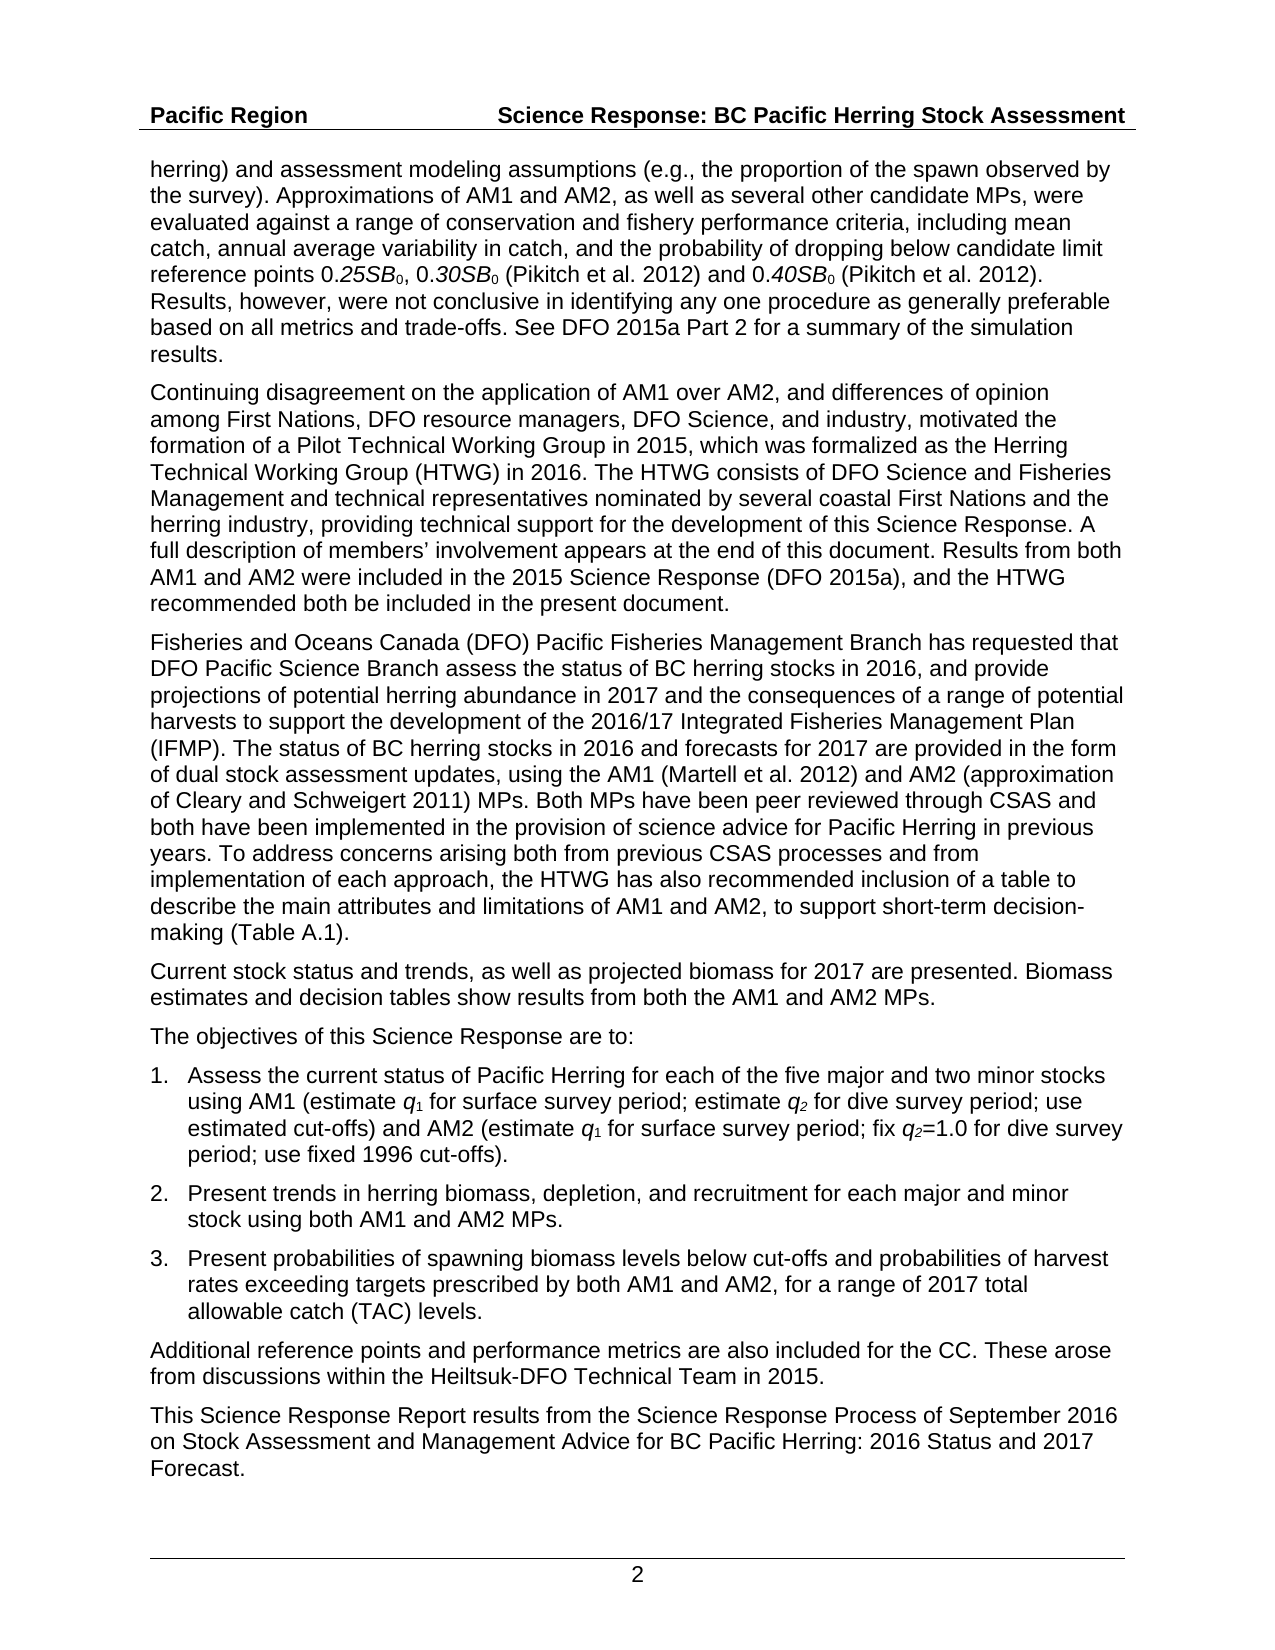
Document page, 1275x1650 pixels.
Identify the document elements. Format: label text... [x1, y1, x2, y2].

text Additional reference points and performance metrics are also included for the CC. These arose from discussions within the Heiltsuk-DFO Technical Team in 2015. [150, 1337, 1125, 1389]
list Assess the current status of Pacific Herring for each of the five major and two minor stocks using AM1 (estimate q1 for surface survey period; estimate q2 for dive survey period; use estimated cut-offs) and AM2 (estimate q1 for surface survey period; fix q2=1.0 for dive survey period; use fixed 1996 cut-offs). [150, 1062, 1125, 1167]
text This Science Response Report results from the Science Response Process of September 2016 on Stock Assessment and Management Advice for BC Pacific Herring: 2016 Status and 2017 Forecast. [150, 1402, 1125, 1481]
list Present probabilities of spawning biomass levels below cut-offs and probabilities of harvest rates exceeding targets prescribed by both AM1 and AM2, for a range of 2017 total allowable catch (TAC) levels. [150, 1245, 1125, 1324]
text Current stock status and trends, as well as projected biomass for 2017 are presented. Biomass estimates and decision tables show results from both the AM1 and AM2 MPs. [150, 958, 1125, 1011]
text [150, 156, 1125, 367]
list Present trends in herring biomass, depletion, and recruitment for each major and minor stock using both AM1 and AM2 MPs. [150, 1180, 1125, 1232]
text The objectives of this Science Response are to: [150, 1023, 1125, 1049]
text Fisheries and Oceans Canada (DFO) Pacific Fisheries Management Branch has requested that DFO Pacific Science Branch assess the status of BC herring stocks in 2016, and provide projections of potential herring abundance in 2017 and the consequences of a range of potential harvests to support the development of the 2016/17 Integrated Fisheries Management Plan (IFMP). The status of BC herring stocks in 2016 and forecasts for 2017 are provided in the form of dual stock assessment updates, using the AM1 (Martell et al. 2012) and AM2 (approximation of Cleary and Schweigert 2011) MPs. Both MPs have been peer reviewed through CSAS and both have been implemented in the provision of science advice for Pacific Herring in previous years. To address concerns arising both from previous CSAS processes and from implementation of each approach, the HTWG has also recommended inclusion of a table to describe the main attributes and limitations of AM1 and AM2, to support short-term decision-making (Table A.1). [150, 629, 1125, 945]
text Continuing disagreement on the application of AM1 over AM2, and differences of opinion among First Nations, DFO resource managers, DFO Science, and industry, motivated the formation of a Pilot Technical Working Group in 2015, which was formalized as the Herring Technical Working Group (HTWG) in 2016. The HTWG consists of DFO Science and Fisheries Management and technical representatives nominated by several coastal First Nations and the herring industry, providing technical support for the development of this Science Response. A full description of members’ involvement appears at the end of this document. Results from both AM1 and AM2 were included in the 2015 Science Response (DFO 2015a), and the HTWG recommended both be included in the present document. [150, 379, 1125, 617]
